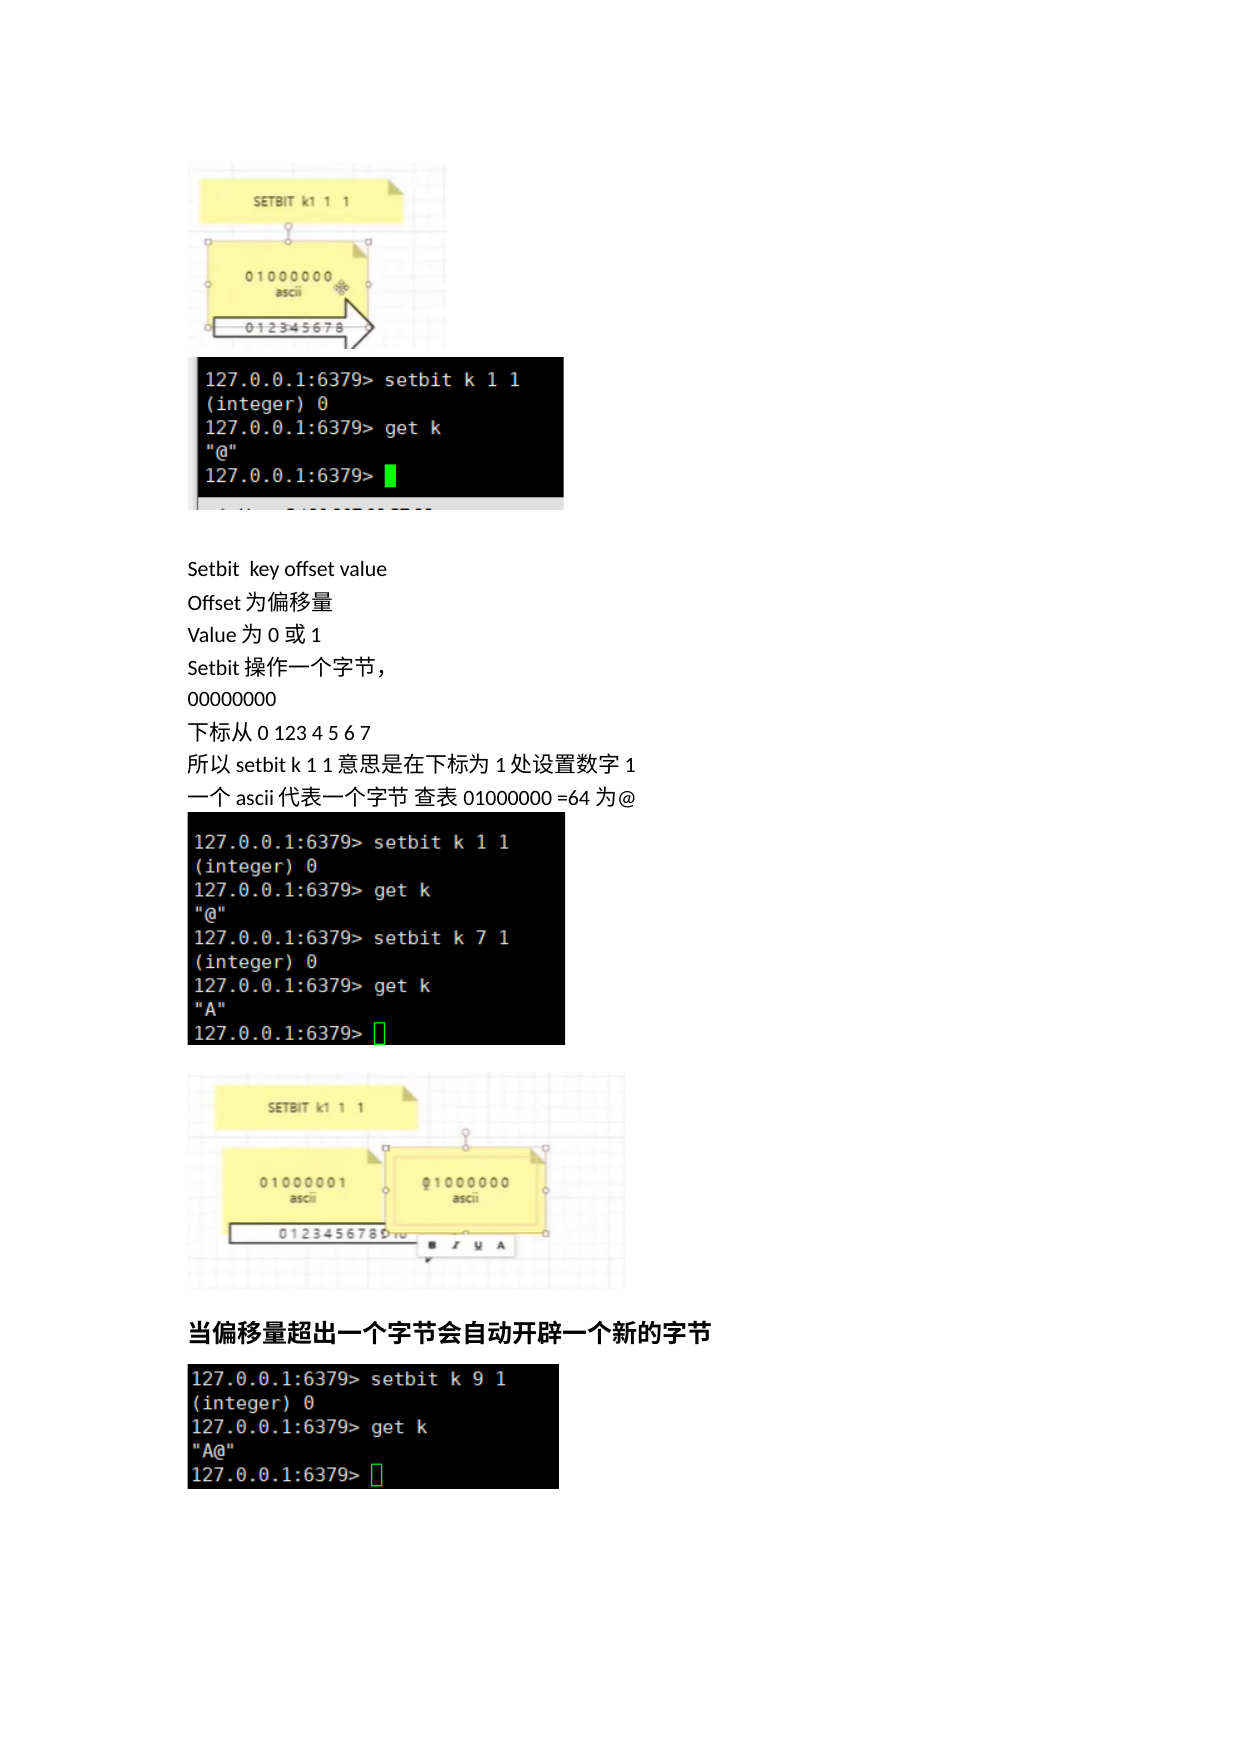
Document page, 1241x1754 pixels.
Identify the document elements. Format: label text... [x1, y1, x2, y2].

picture [187, 1072, 625, 1289]
text Setbit 操作一个字节， [187, 649, 1053, 682]
text 00000000 [187, 682, 1053, 714]
picture [187, 357, 564, 510]
picture [187, 1364, 559, 1489]
text 一个ascii代表一个字节 查表 01000000 =64 为@ [187, 779, 1053, 812]
text 下标从0 123 4 5 6 7 [187, 714, 1053, 747]
picture [187, 812, 565, 1045]
picture [187, 162, 448, 349]
text 所以setbit k 1 1意思是在下标为1处设置数字1 [187, 747, 1053, 779]
text Setbit key offset value [187, 552, 1053, 584]
text Value 为0 或1 [187, 617, 1053, 649]
text Offset为偏移量 [187, 584, 1053, 617]
text 当偏移量超出一个字节会自动开辟一个新的字节 [187, 1299, 1053, 1364]
